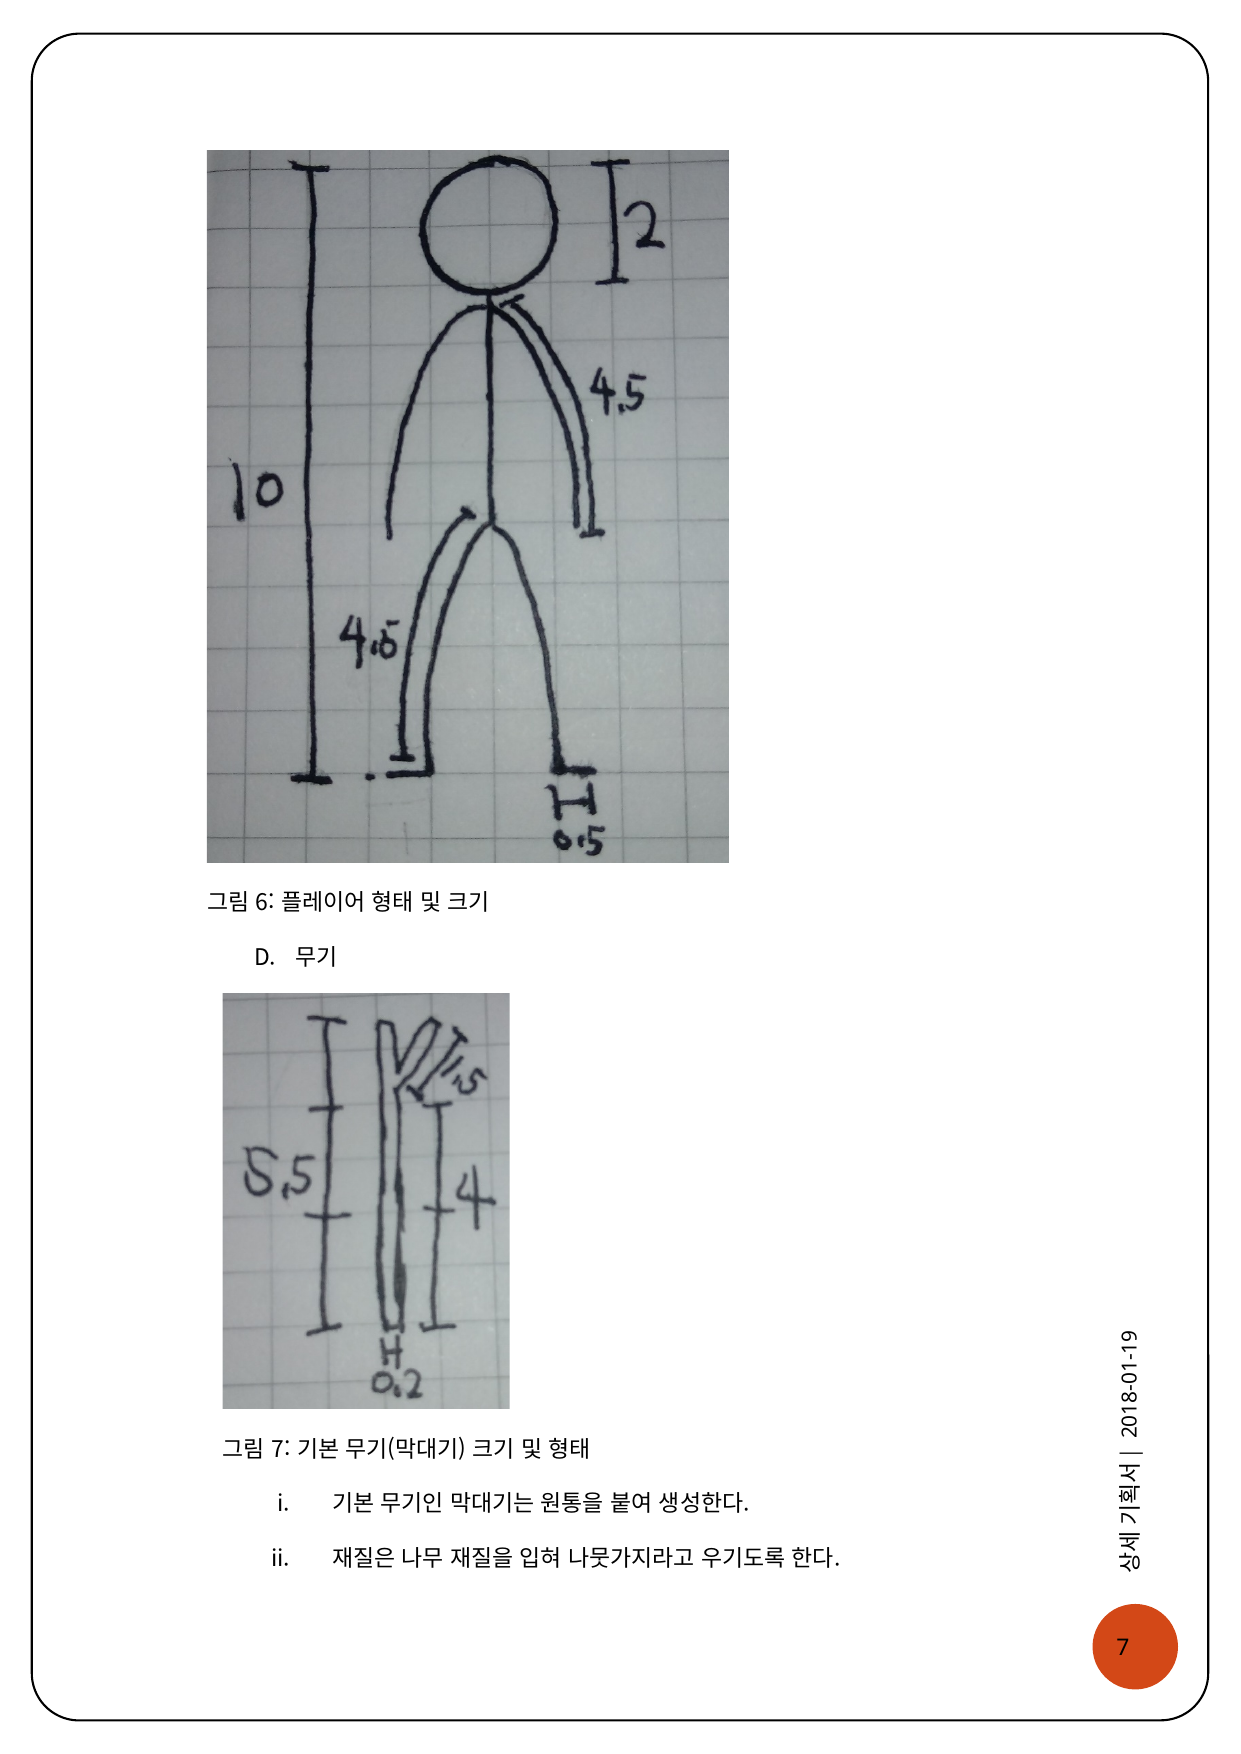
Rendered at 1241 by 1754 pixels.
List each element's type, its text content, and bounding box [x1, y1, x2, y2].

list 무기 [254, 939, 1092, 972]
picture [222, 993, 510, 1409]
text 그림 7: 기본 무기(막대기) 크기 및 형태 [223, 1430, 1092, 1464]
text 그림 6: 플레이어 형태 및 크기 [148, 884, 1092, 917]
picture [206, 150, 729, 863]
list 재질은 나무 재질을 입혀 나뭇가지라고 우기도록 한다. [290, 1540, 1092, 1573]
list 기본 무기인 막대기는 원통을 붙여 생성한다. [290, 1485, 1092, 1518]
